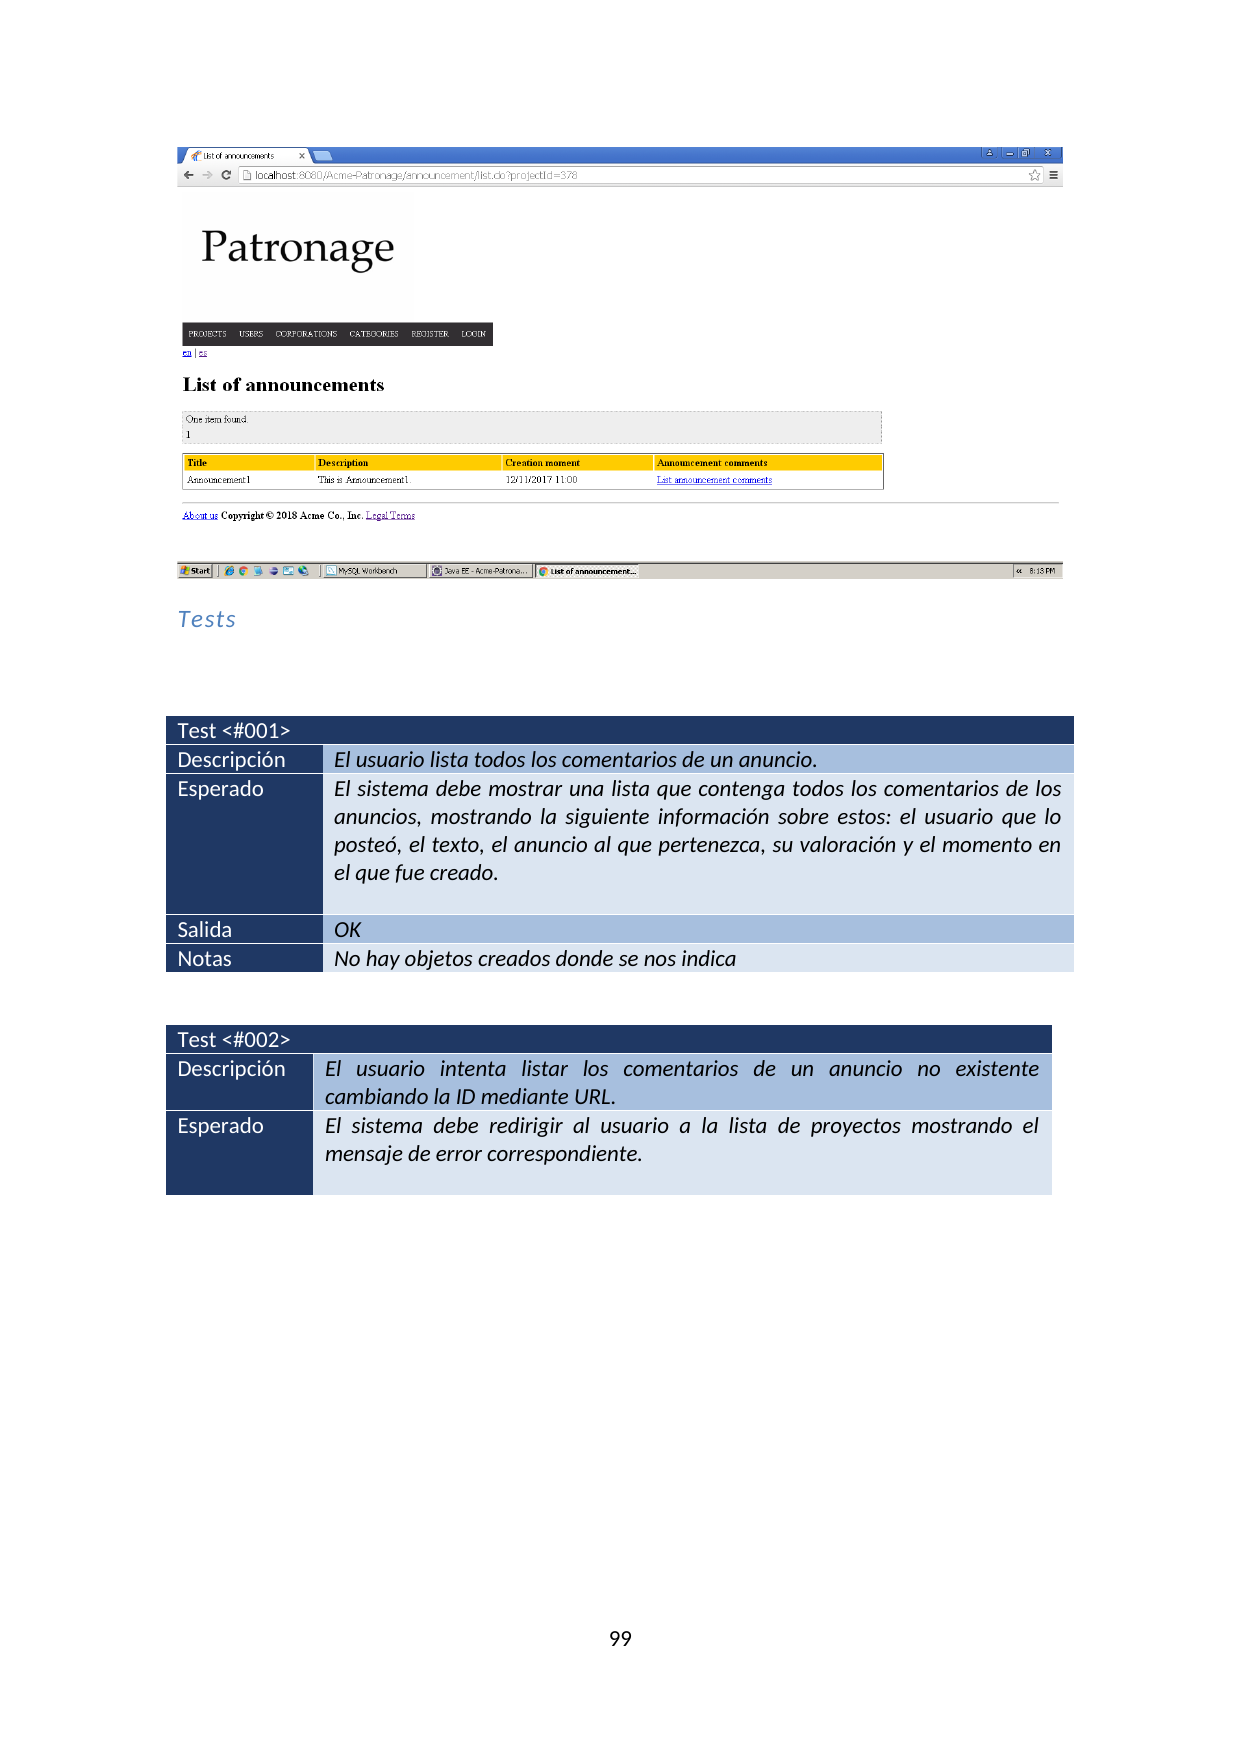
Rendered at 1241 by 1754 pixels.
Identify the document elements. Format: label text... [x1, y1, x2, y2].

table_header Test <#002> [166, 1025, 1052, 1053]
table_cell No hay objetos creados donde se nos indica [323, 944, 1074, 972]
table_cell El usuario intenta listar los comentarios de un anuncio no existente cambiando la ID mediante URL. [314, 1054, 1052, 1110]
text Tests [177, 603, 1063, 634]
table_cell Notas [166, 944, 323, 972]
picture [177, 147, 1063, 579]
table_cell Descripción [166, 1054, 313, 1110]
table_cell Esperado [166, 774, 323, 914]
table_header Test <#001> [166, 716, 1074, 744]
table_cell OK [323, 915, 1074, 943]
table_cell El sistema debe redirigir al usuario a la lista de proyectos mostrando el mensaje de error correspondiente. [314, 1111, 1052, 1195]
table_cell El sistema debe mostrar una lista que contenga todos los comentarios de los anuncios, mostrando la siguiente información sobre estos: el usuario que lo posteó, el texto, el anuncio al que pertenezca, su valoración y el momento en el que fue creado. [323, 774, 1074, 914]
table_cell El usuario lista todos los comentarios de un anuncio. [323, 745, 1074, 773]
table_cell Salida [166, 915, 323, 943]
table_cell Esperado [166, 1111, 313, 1195]
table_cell Descripción [166, 745, 323, 773]
